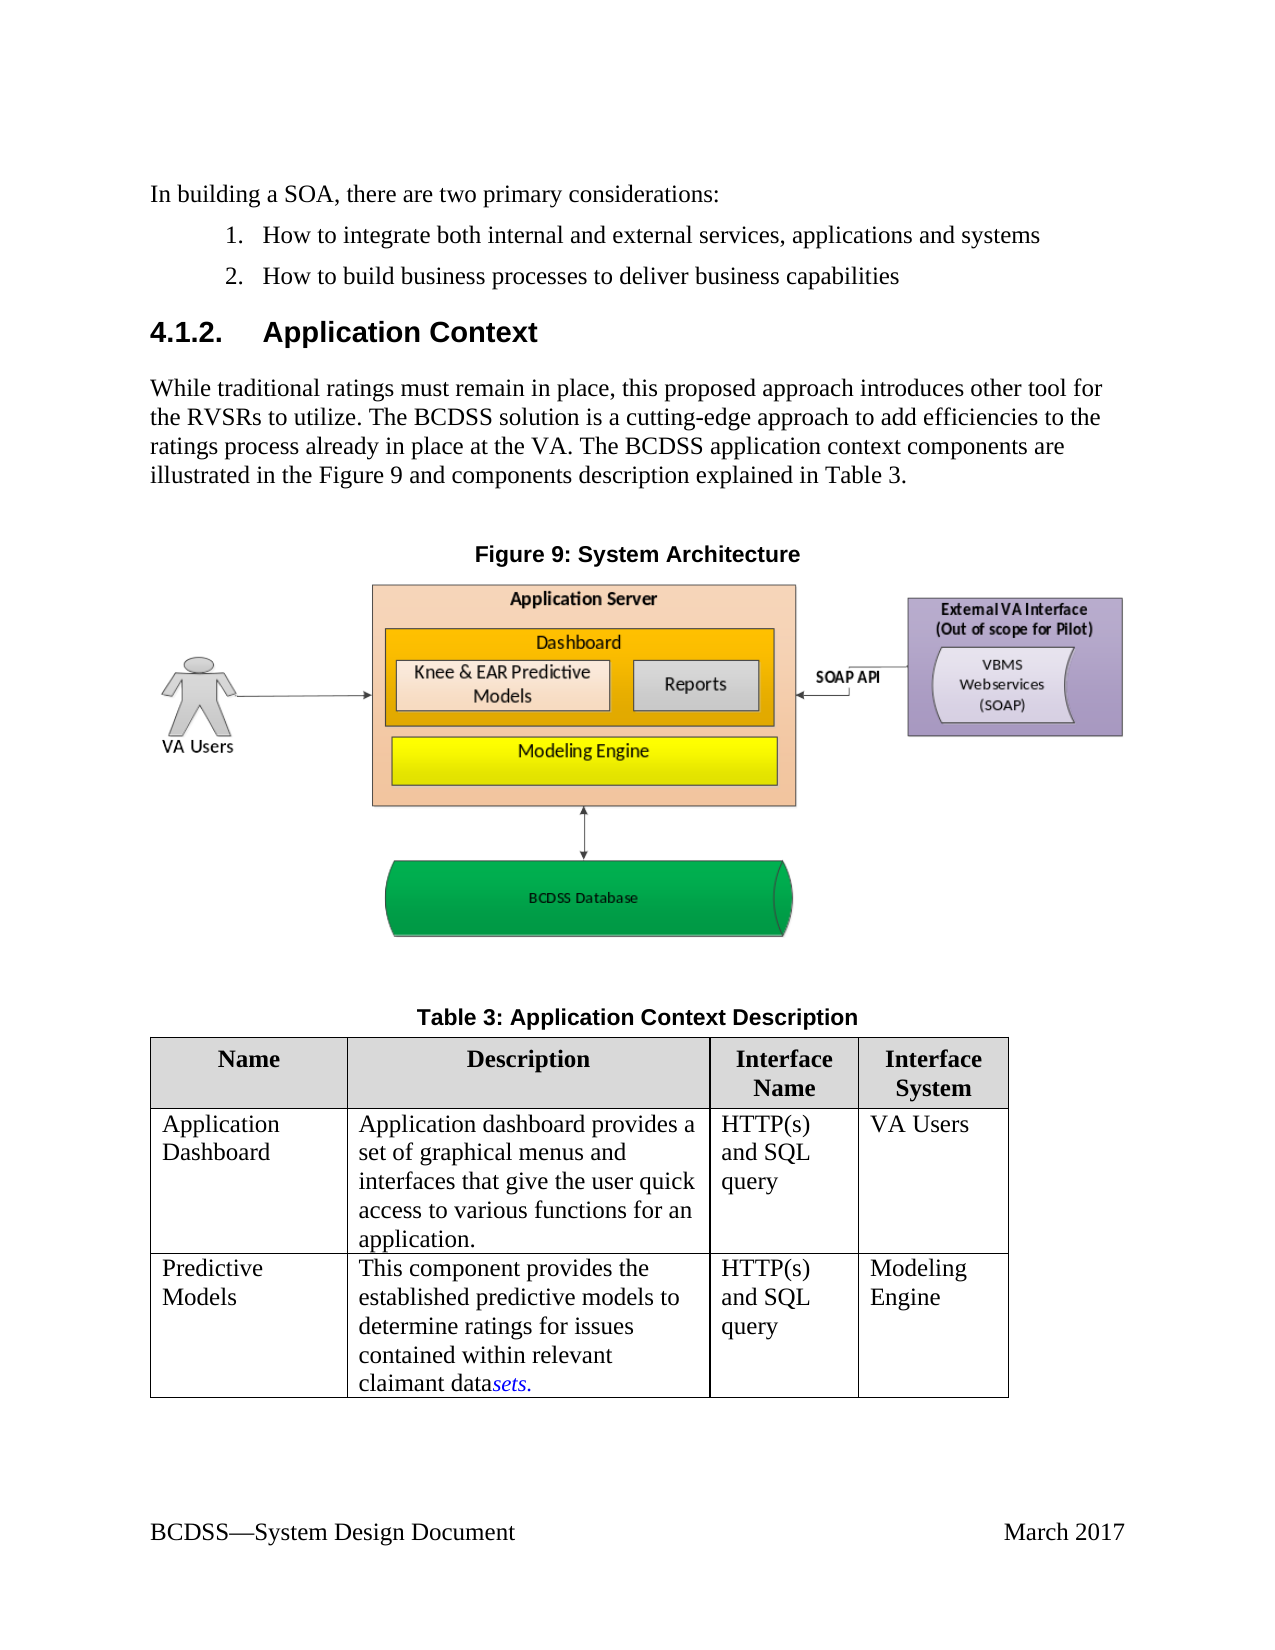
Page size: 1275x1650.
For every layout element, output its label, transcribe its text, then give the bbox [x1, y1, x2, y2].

table_cell VA Users [859, 1109, 1008, 1252]
table_header Description [348, 1038, 709, 1108]
table_cell Modeling Engine [859, 1254, 1008, 1397]
table_cell Application Dashboard [151, 1109, 347, 1252]
table_header Name [151, 1038, 347, 1108]
text In building a SOA, there are two primary considerations: [150, 179, 1125, 207]
list How to build business processes to deliver business capabilities [225, 261, 1125, 290]
text While traditional ratings must remain in place, this proposed approach introduces other tool for the RVSRs to utilize. The BCDSS solution is a cutting-edge approach to add efficiencies to the ratings process already in place at the VA. The BCDSS application context components are illustrated in the Figure 9 and components description explained in Table 3. [150, 373, 1125, 488]
table_cell Predictive Models [151, 1254, 347, 1397]
subtitle Application Context [150, 315, 1125, 348]
table_cell HTTP(s) and SQL query [711, 1254, 858, 1397]
table_header Interface Name [711, 1038, 858, 1108]
table_cell This component provides the established predictive models to determine ratings for issues contained within relevant claimant datasets. [348, 1254, 709, 1397]
list How to integrate both internal and external services, applications and systems [225, 220, 1125, 249]
table_header Interface System [859, 1038, 1008, 1108]
table_cell HTTP(s) and SQL query [711, 1109, 858, 1252]
table_cell Application dashboard provides a set of graphical menus and interfaces that give the user quick access to various functions for an application. [348, 1109, 709, 1252]
